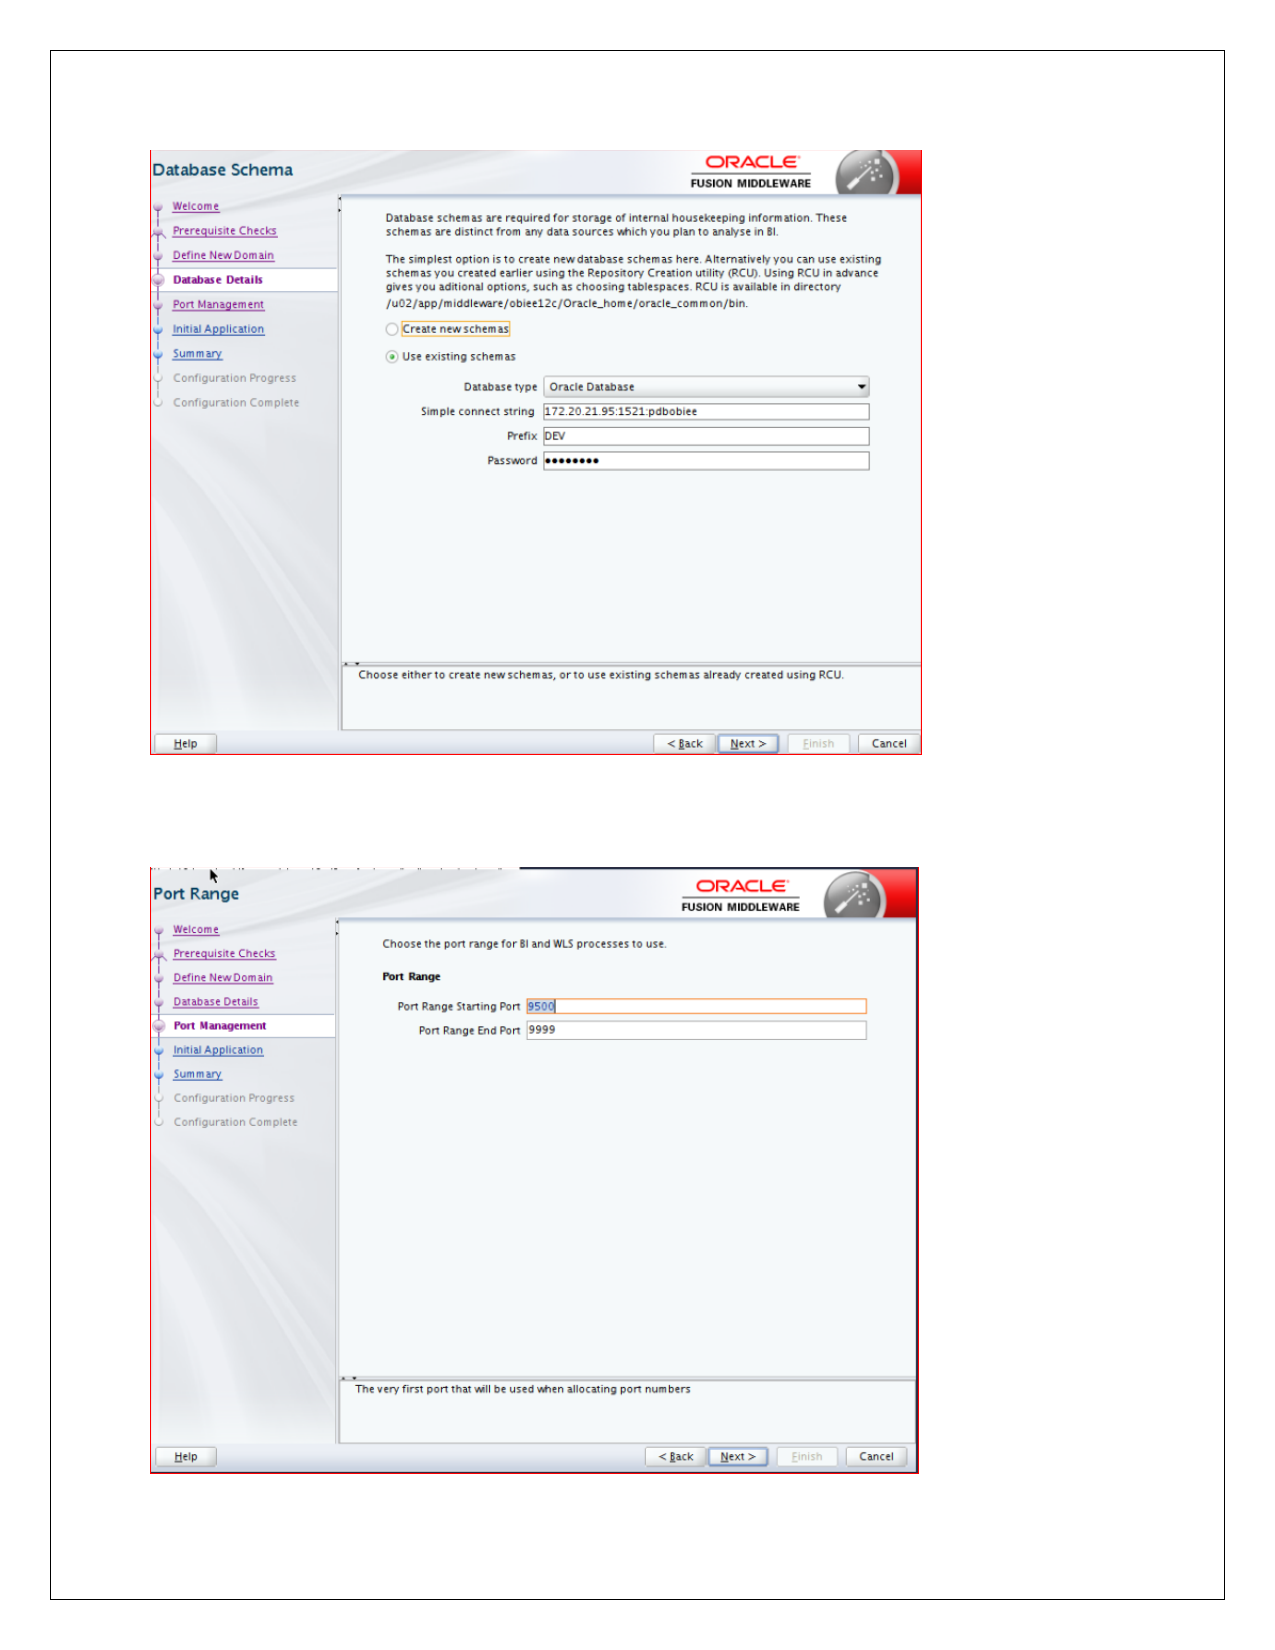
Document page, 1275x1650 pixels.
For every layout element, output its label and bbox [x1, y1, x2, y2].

picture [150, 150, 922, 755]
picture [150, 867, 919, 1474]
